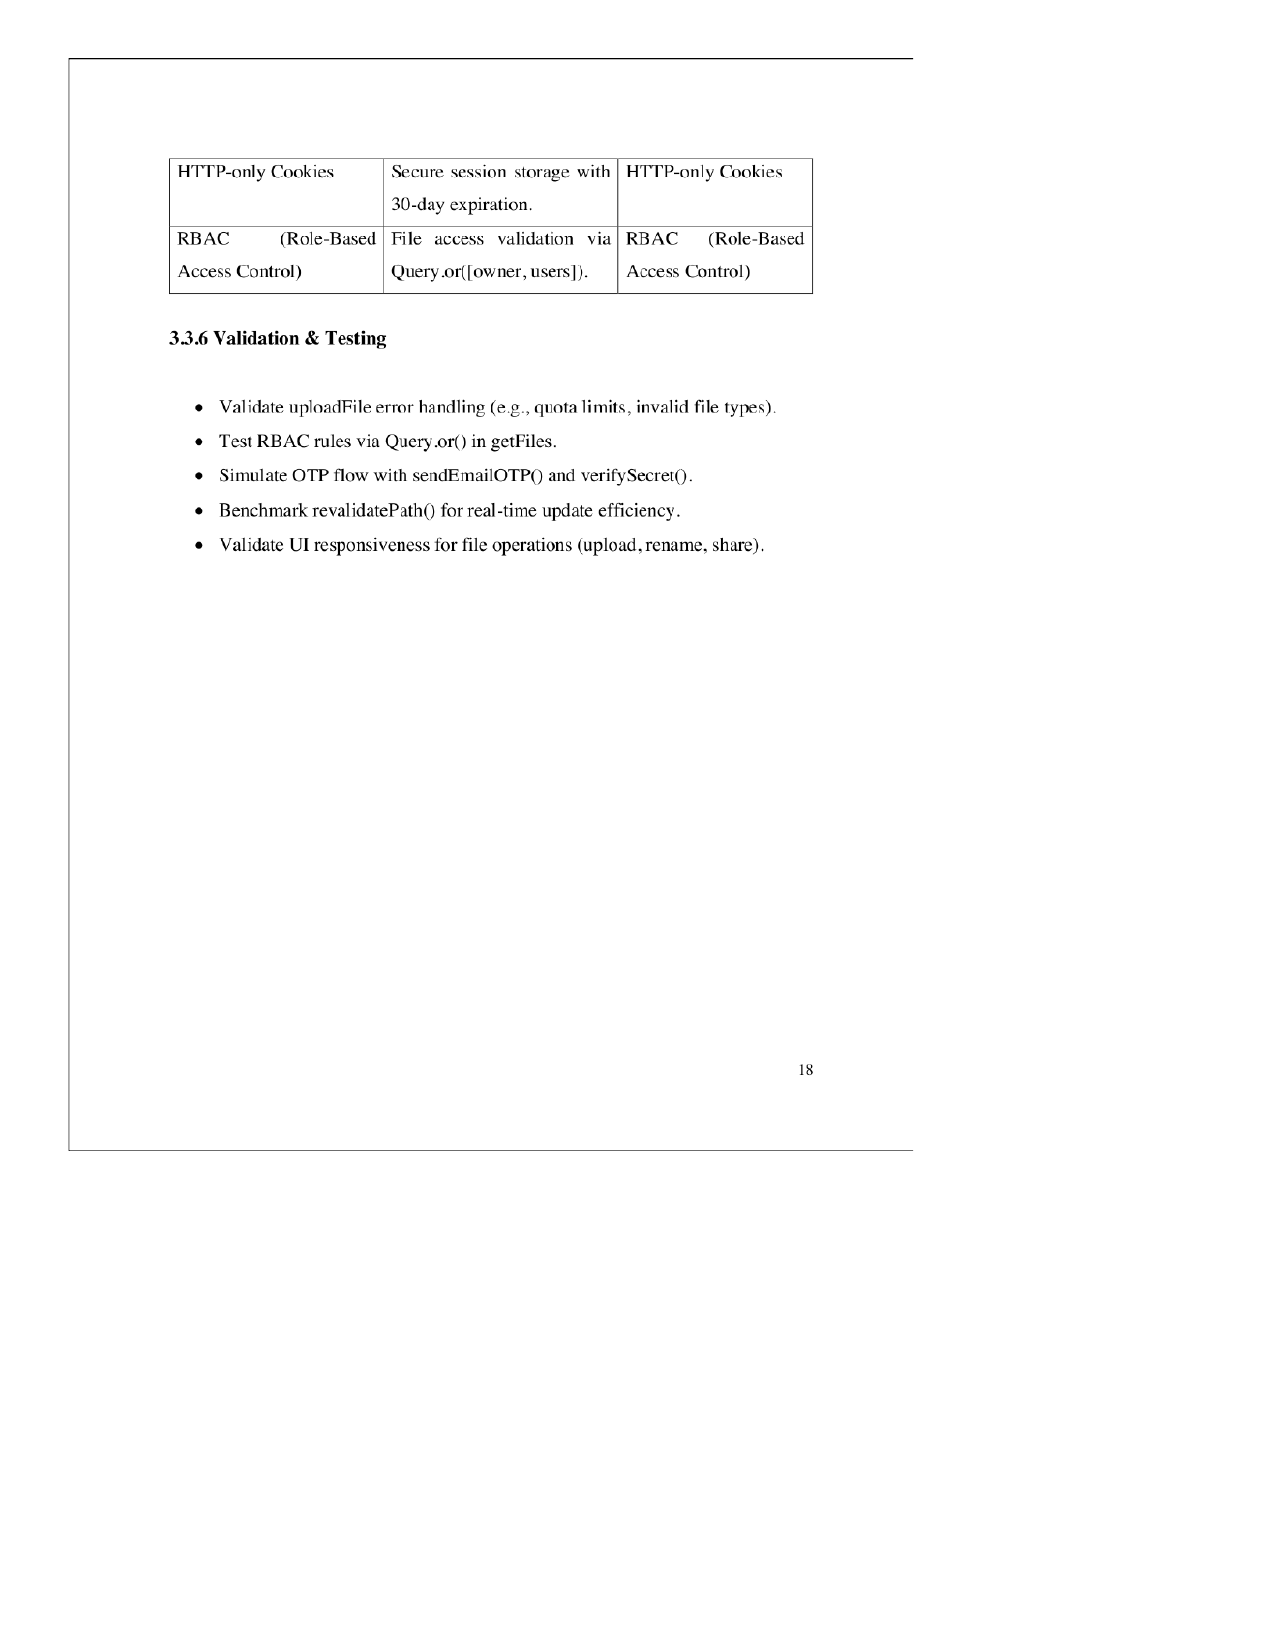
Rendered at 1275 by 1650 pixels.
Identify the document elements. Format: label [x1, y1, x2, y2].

picture [68, 58, 914, 1151]
